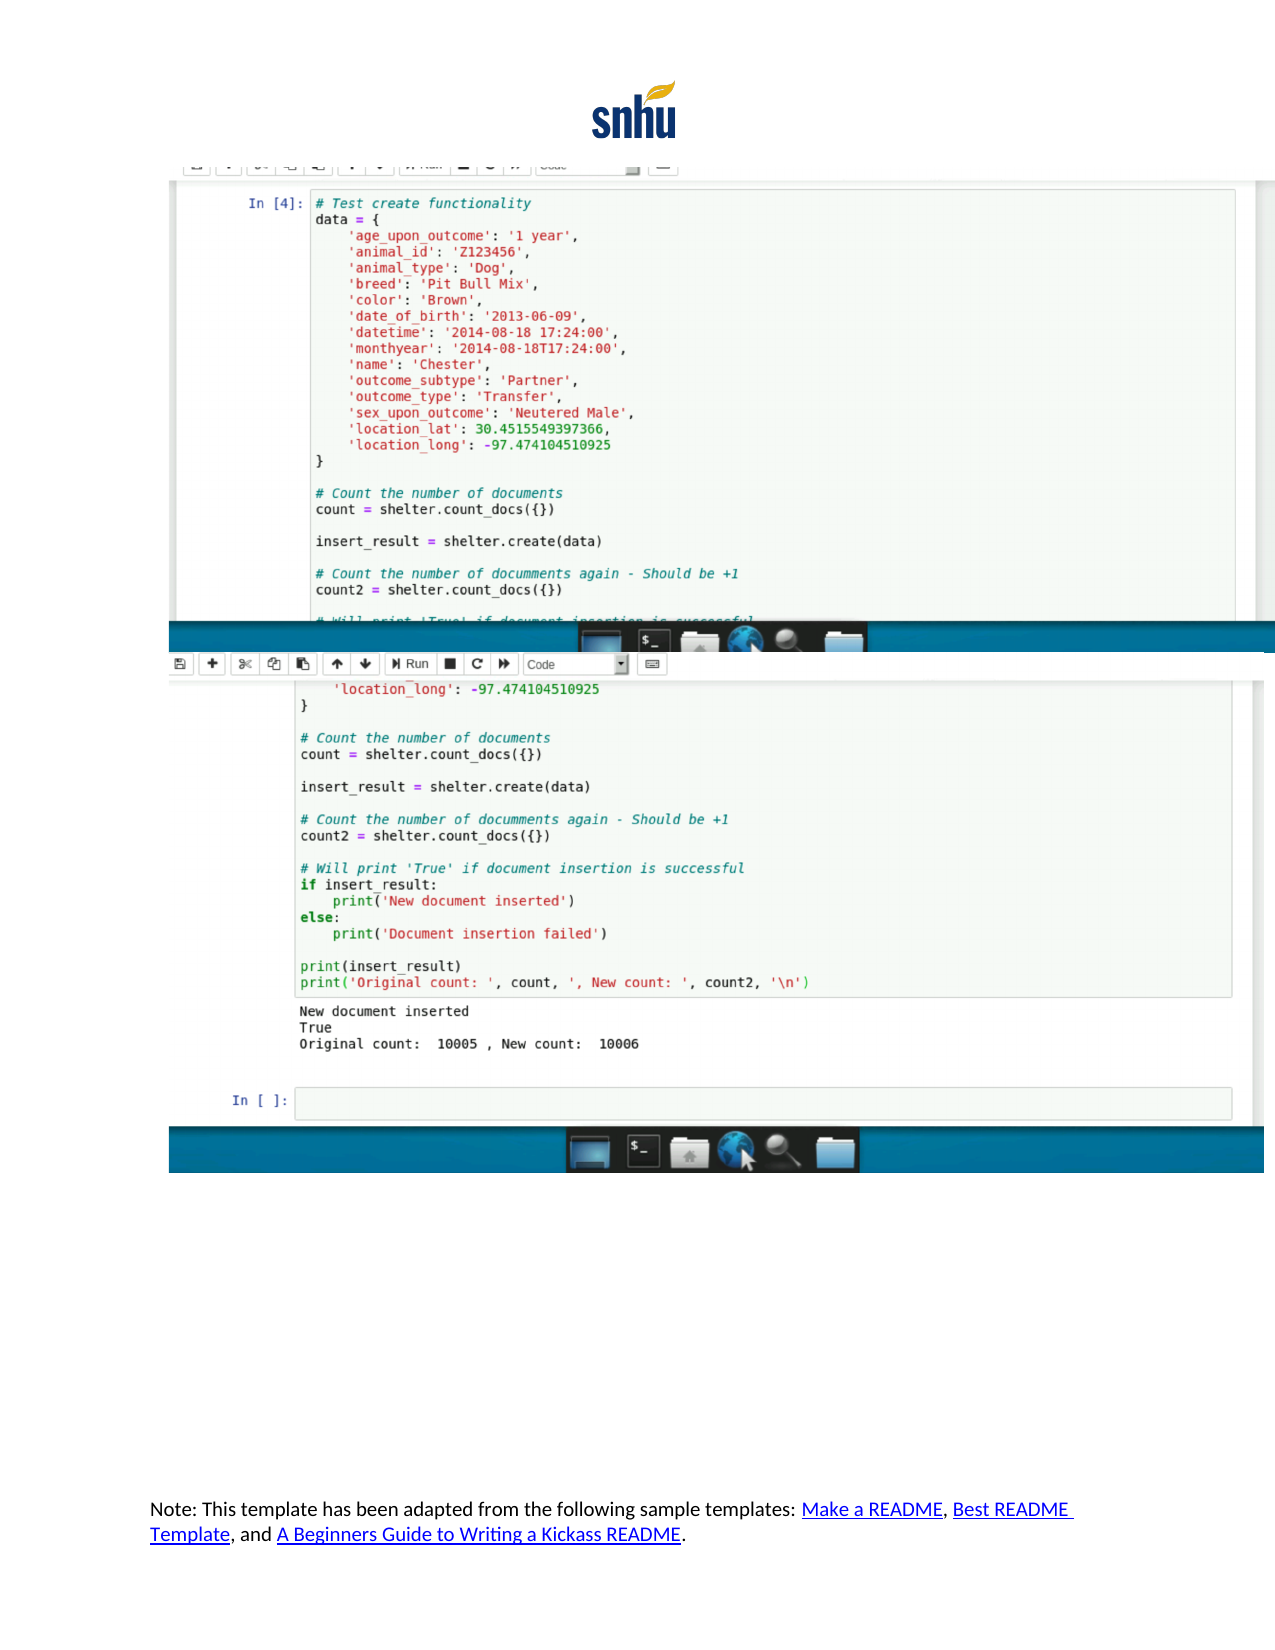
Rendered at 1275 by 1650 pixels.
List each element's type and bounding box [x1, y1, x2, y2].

picture [573, 75, 702, 147]
